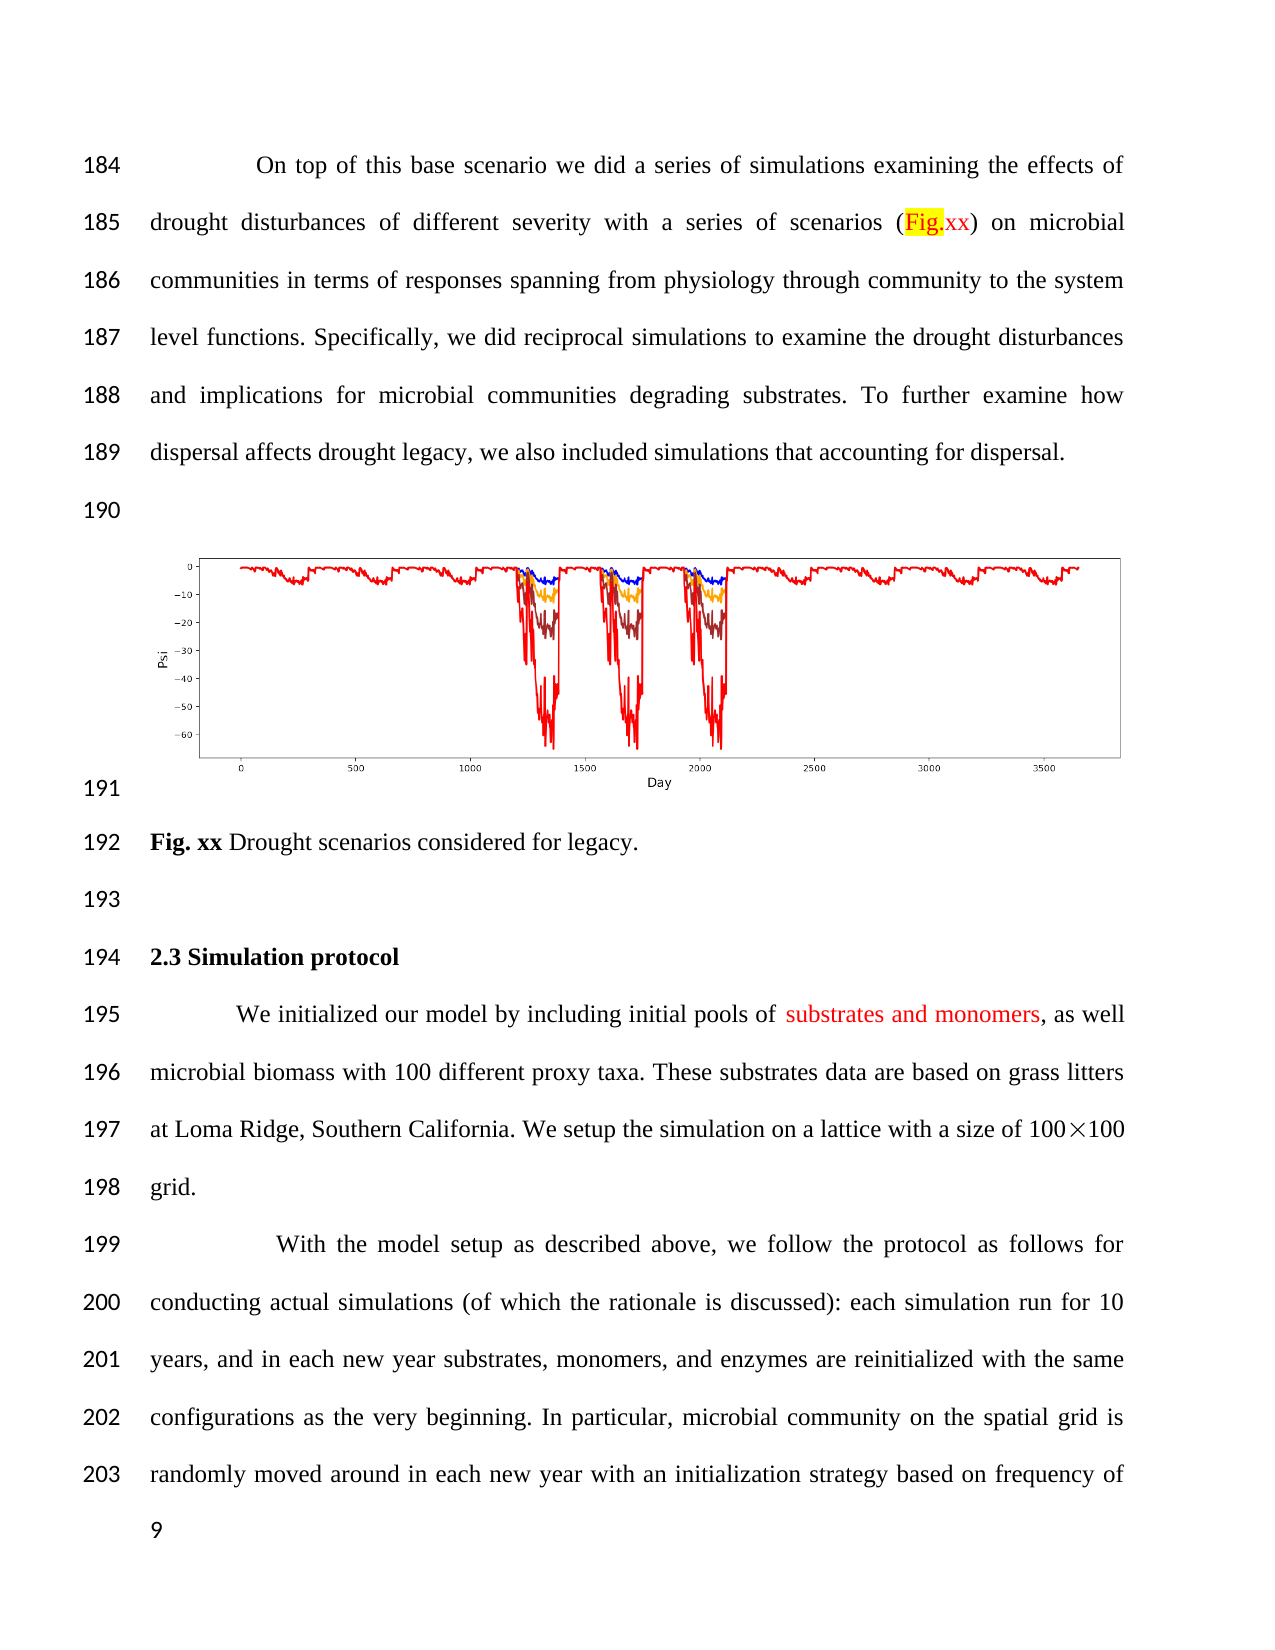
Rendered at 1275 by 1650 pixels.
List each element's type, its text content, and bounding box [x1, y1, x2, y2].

picture [150, 552, 1125, 796]
text Fig. xx Drought scenarios considered for legacy. [150, 827, 1125, 855]
text On top of this base scenario we did a series of simulations examining the effects of drought disturbances of different severity with a series of scenarios (Fig.xx) on microbial communities in terms of responses spanning from physiology through community to the system level functions. Specifically, we did reciprocal simulations to examine the drought disturbances and implications for microbial communities degrading substrates. To further examine how dispersal affects drought legacy, we also included simulations that accounting for dispersal. [150, 150, 1125, 466]
subtitle 2.3 Simulation protocol [150, 942, 1125, 970]
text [150, 1229, 1125, 1488]
text We initialized our model by including initial pools of substrates and monomers, as well microbial biomass with 100 different proxy taxa. These substrates data are based on grass litters at Loma Ridge, Southern California. We setup the simulation on a lattice with a size of 100100 grid. [150, 999, 1125, 1200]
